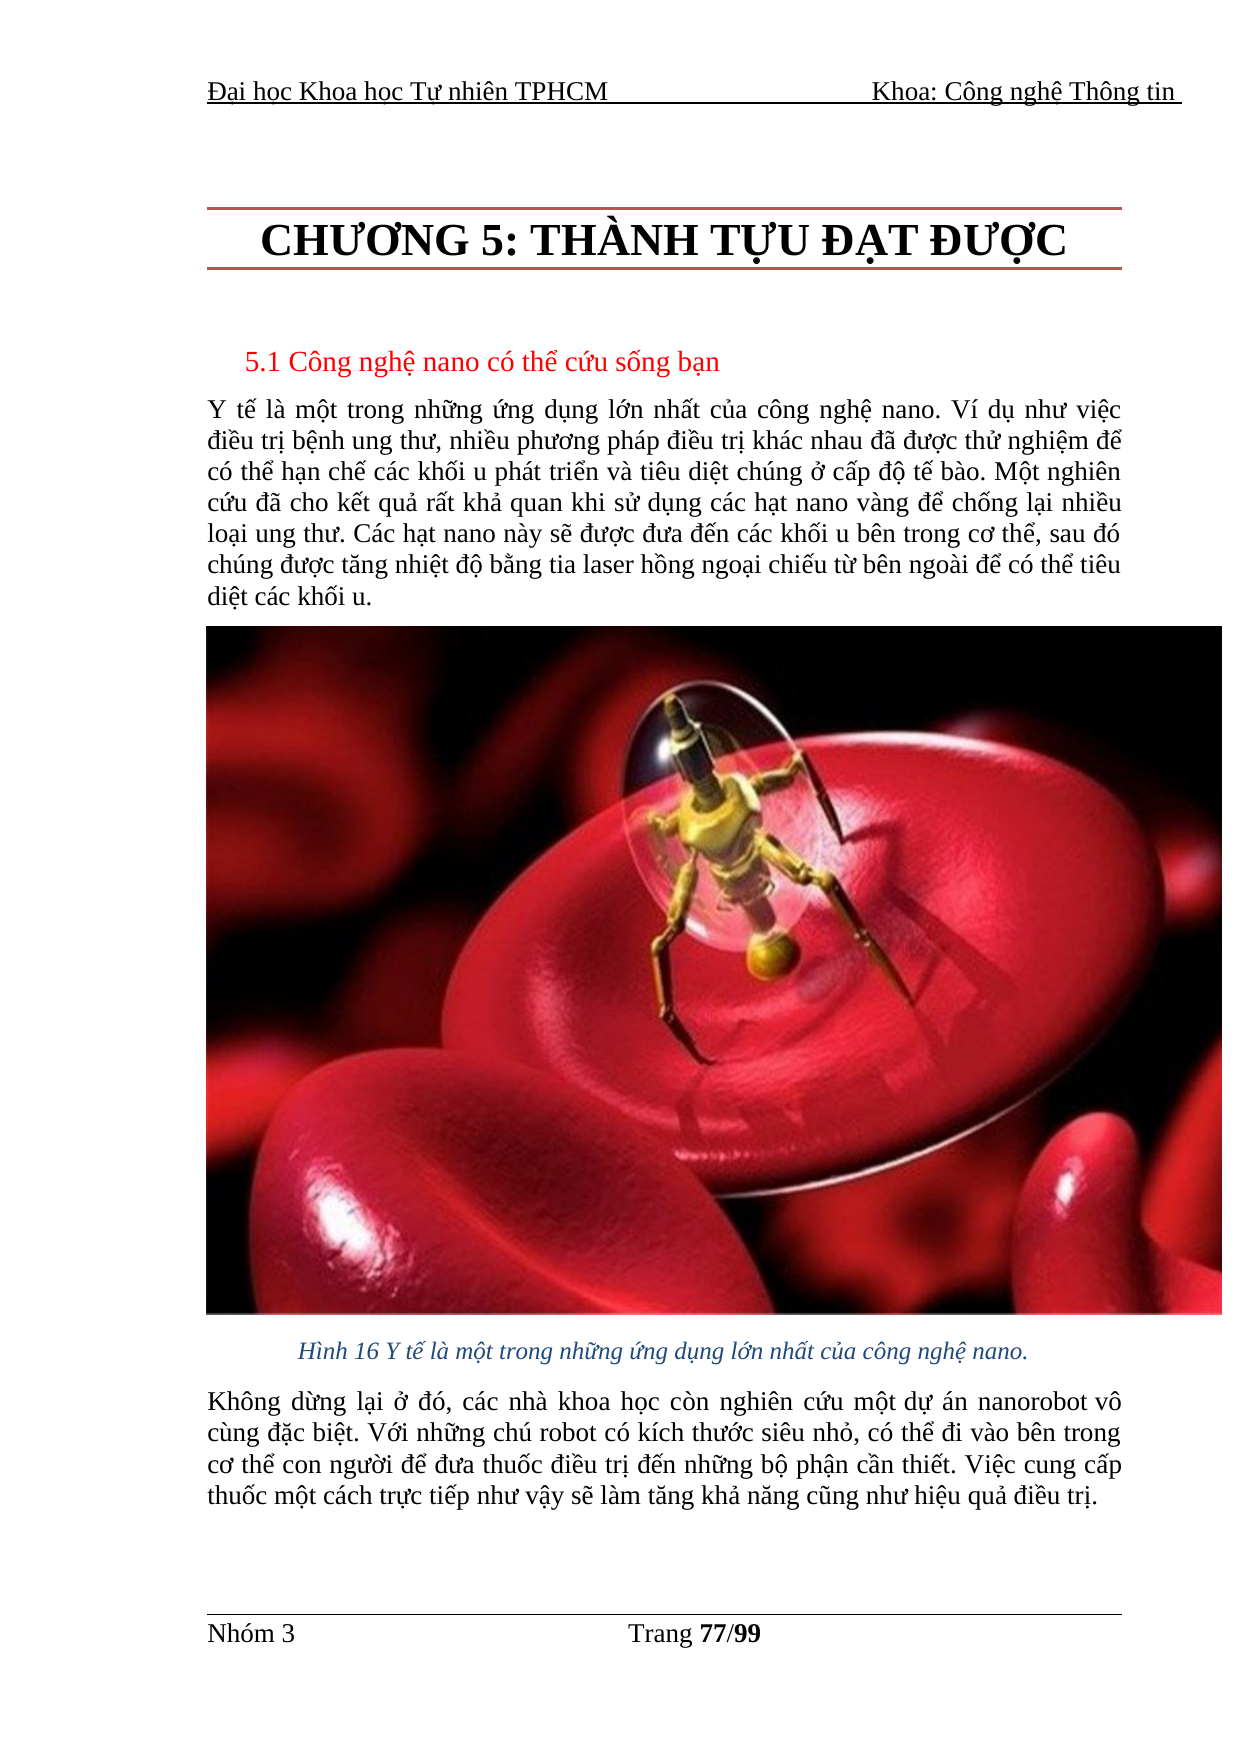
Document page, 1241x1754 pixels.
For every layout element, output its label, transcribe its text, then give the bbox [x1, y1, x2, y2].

text Y tế là một trong những ứng dụng lớn nhất của công nghệ nano. Ví dụ như việc điều trị bệnh ung thư, nhiều phương pháp điều trị khác nhau đã được thử nghiệm để có thể hạn chế các khối u phát triển và tiêu diệt chúng ở cấp độ tế bào. Một nghiên cứu đã cho kết quả rất khả quan khi sử dụng các hạt nano vàng để chống lại nhiều loại ung thư. Các hạt nano này sẽ được đưa đến các khối u bên trong cơ thể, sau đó chúng được tăng nhiệt độ bằng tia laser hồng ngoại chiếu từ bên ngoài để có thể tiêu diệt các khối u. [207, 393, 1122, 611]
text Không dừng lại ở đó, các nhà khoa học còn nghiên cứu một dự án nanorobot vô cùng đặc biệt. Với những chú robot có kích thước siêu nhỏ, có thể đi vào bên trong cơ thể con người để đưa thuốc điều trị đến những bộ phận cần thiết. Việc cung cấp thuốc một cách trực tiếp như vậy sẽ làm tăng khả năng cũng như hiệu quả điều trị. [207, 1385, 1122, 1510]
subtitle 5.1 Công nghệ nano có thể cứu sống bạn [244, 344, 1122, 377]
text Hình 16 Y tế là một trong những ứng dụng lớn nhất của công nghệ nano. [207, 1336, 1122, 1364]
text CHƯƠNG 5: THÀNH TỰU ĐẠT ĐƯỢC [207, 210, 1122, 267]
picture [206, 626, 1222, 1315]
